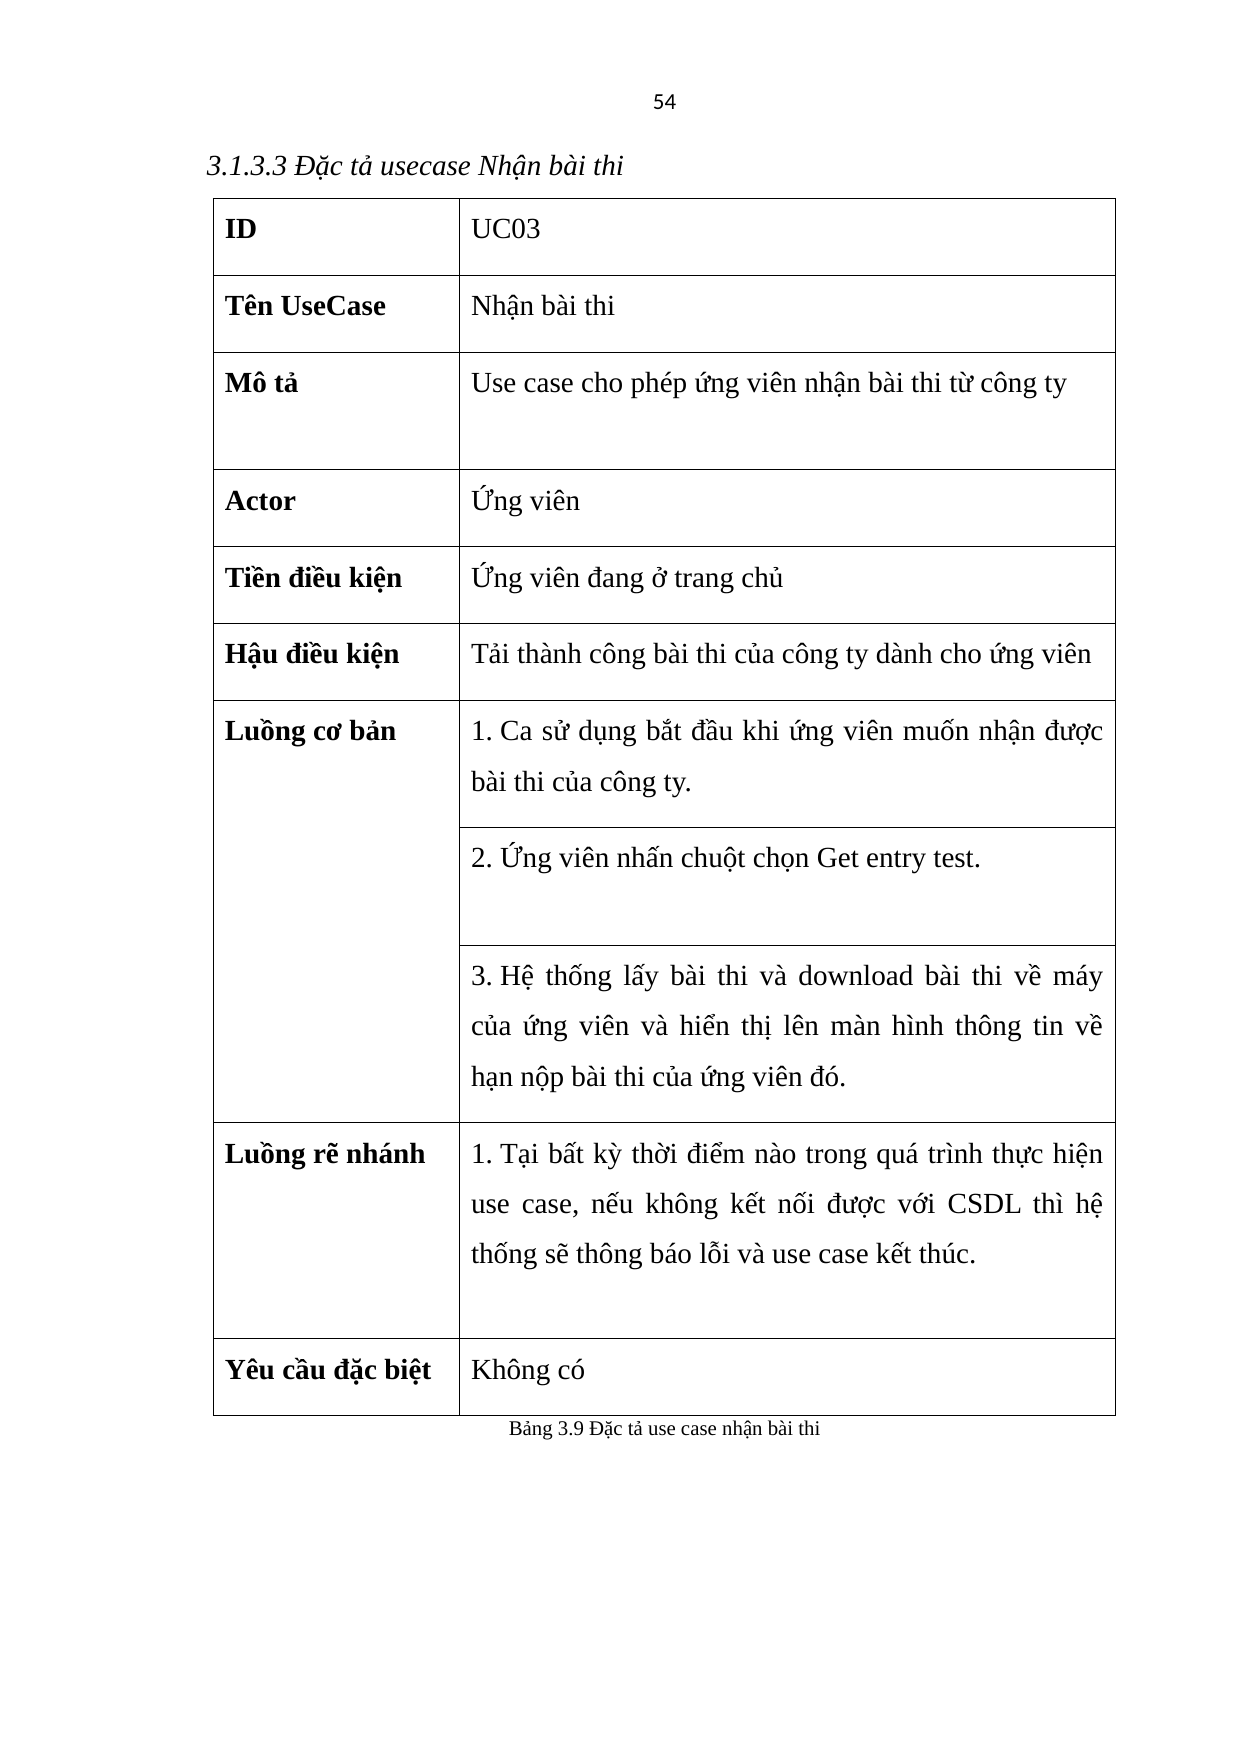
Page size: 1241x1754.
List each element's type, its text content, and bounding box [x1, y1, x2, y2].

table_cell Ứng viên [460, 470, 1115, 546]
table_cell Hệ thống lấy bài thi và download bài thi về máy của ứng viên và hiển thị lên màn hình thông tin về hạn nộp bài thi của ứng viên đó. [460, 946, 1115, 1122]
table_cell Ứng viên nhấn chuột chọn Get entry test. [460, 828, 1115, 945]
table_cell Yêu cầu đặc biệt [214, 1339, 459, 1415]
table_cell Actor [214, 470, 459, 546]
table_cell Nhận bài thi [460, 276, 1115, 352]
table_cell Tên UseCase [214, 276, 459, 352]
table_cell Luồng cơ bản [214, 701, 459, 1122]
table_header ID [214, 199, 459, 275]
table_cell Use case cho phép ứng viên nhận bài thi từ công ty [460, 353, 1115, 469]
table_cell Ca sử dụng bắt đầu khi ứng viên muốn nhận được bài thi của công ty. [460, 701, 1115, 827]
table_cell Hậu điều kiện [214, 624, 459, 700]
subtitle 3.1.3.3 Đặc tả usecase Nhận bài thi [207, 148, 1122, 181]
table_header UC03 [460, 199, 1115, 275]
table_cell Không có [460, 1339, 1115, 1415]
table_cell Tải thành công bài thi của công ty dành cho ứng viên [460, 624, 1115, 700]
table_cell Luồng rẽ nhánh [214, 1123, 459, 1338]
table_cell Tại bất kỳ thời điểm nào trong quá trình thực hiện use case, nếu không kết nối được với CSDL thì hệ thống sẽ thông báo lỗi và use case kết thúc. [460, 1123, 1115, 1338]
table_cell Tiền điều kiện [214, 547, 459, 623]
table_cell Mô tả [214, 353, 459, 469]
table_cell Ứng viên đang ở trang chủ [460, 547, 1115, 623]
